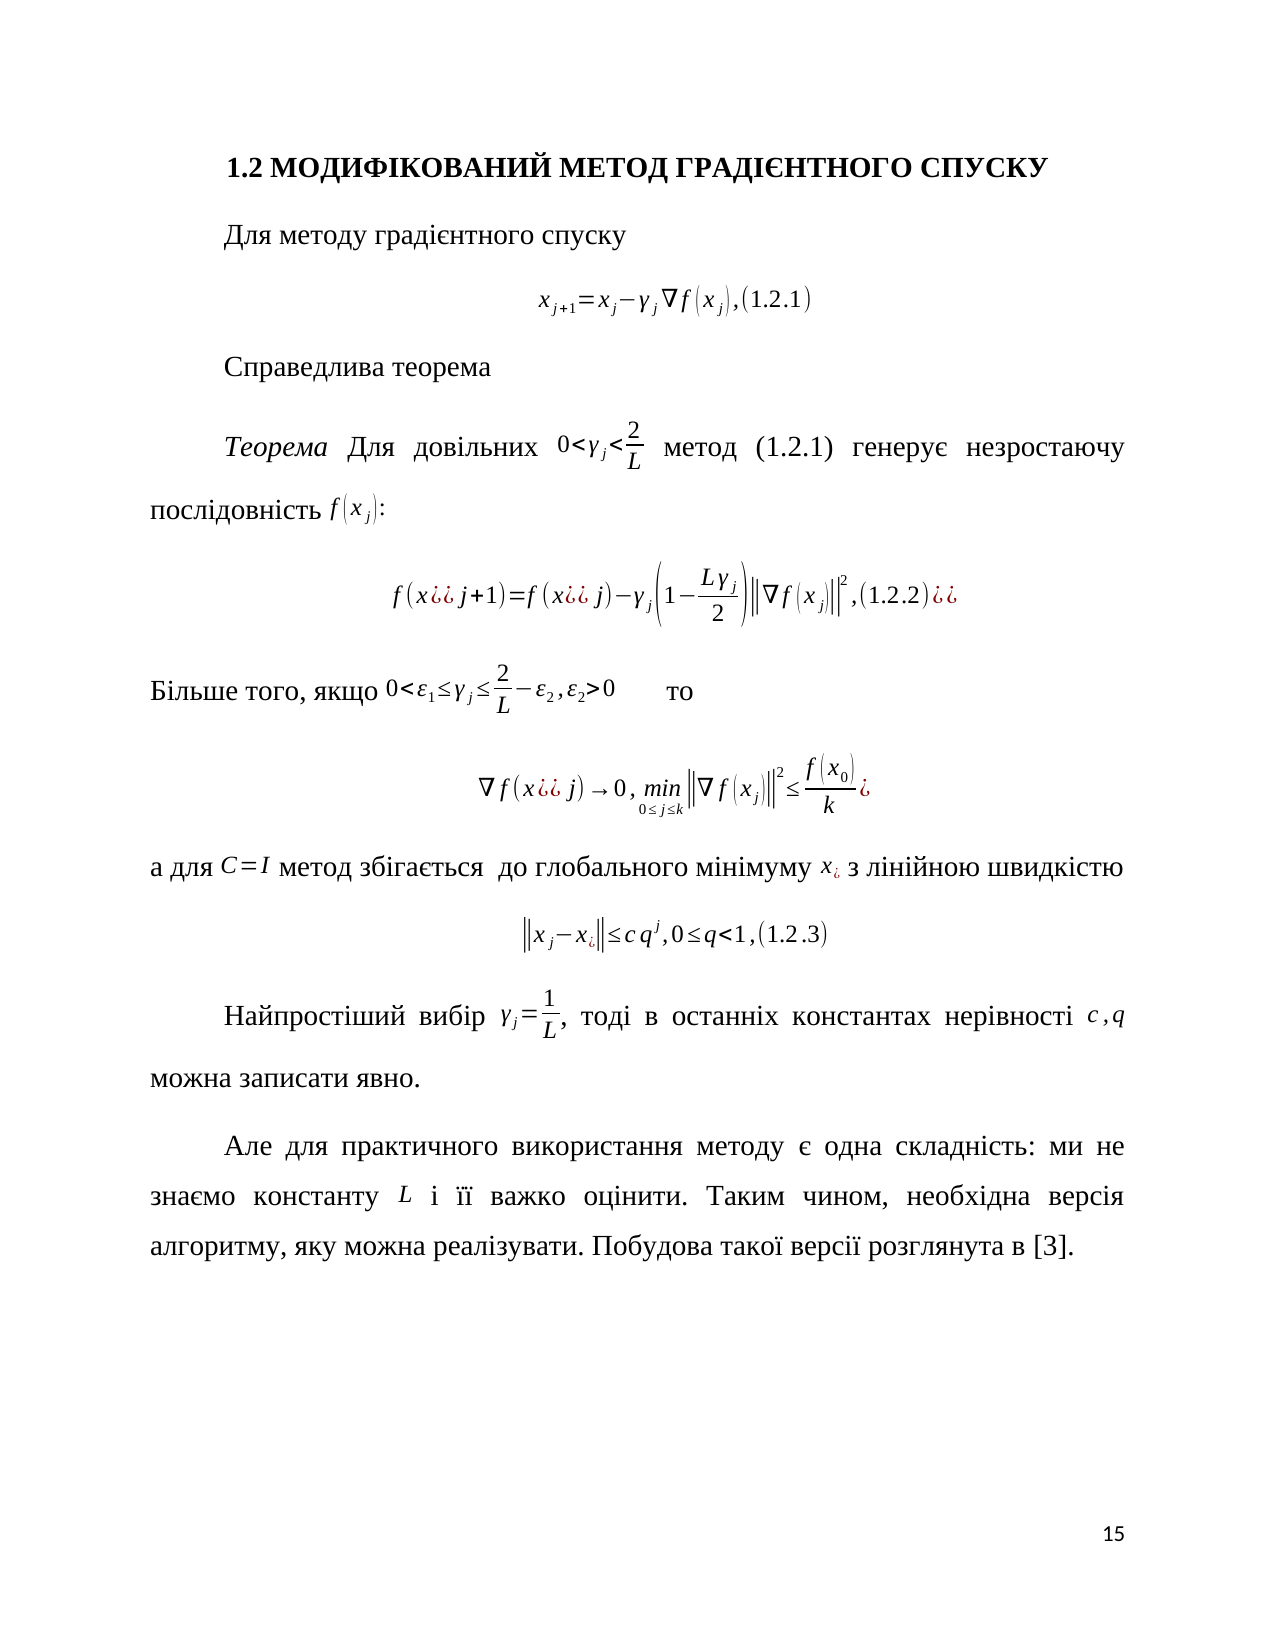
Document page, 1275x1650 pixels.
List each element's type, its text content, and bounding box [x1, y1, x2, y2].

text Найпростіший вибір , тоді в останніх константах нерівності можна записати явно. [150, 985, 1125, 1094]
text 1.2 МОДИФІКОВАНИЙ МЕТОД ГРАДІЄНТНОГО СПУСКУ [150, 150, 1125, 183]
text Теорема Для довільних метод (1.2.1) генерує незростаючу послідовність [150, 416, 1125, 527]
text а для метод збігається до глобального мінімуму з лінійною швидкістю [150, 849, 1125, 882]
text Більше того, якщо то [150, 660, 1125, 719]
text Справедлива теорема [150, 349, 1125, 383]
text Для методу градієнтного спуску [150, 217, 1125, 251]
text Але для практичного використання методу є одна складність: ми не знаємо константу і її важко оцінити. Таким чином, необхідна версія алгоритму, яку можна реалізувати. Побудова такої версії розглянута в [3]. [150, 1128, 1125, 1262]
